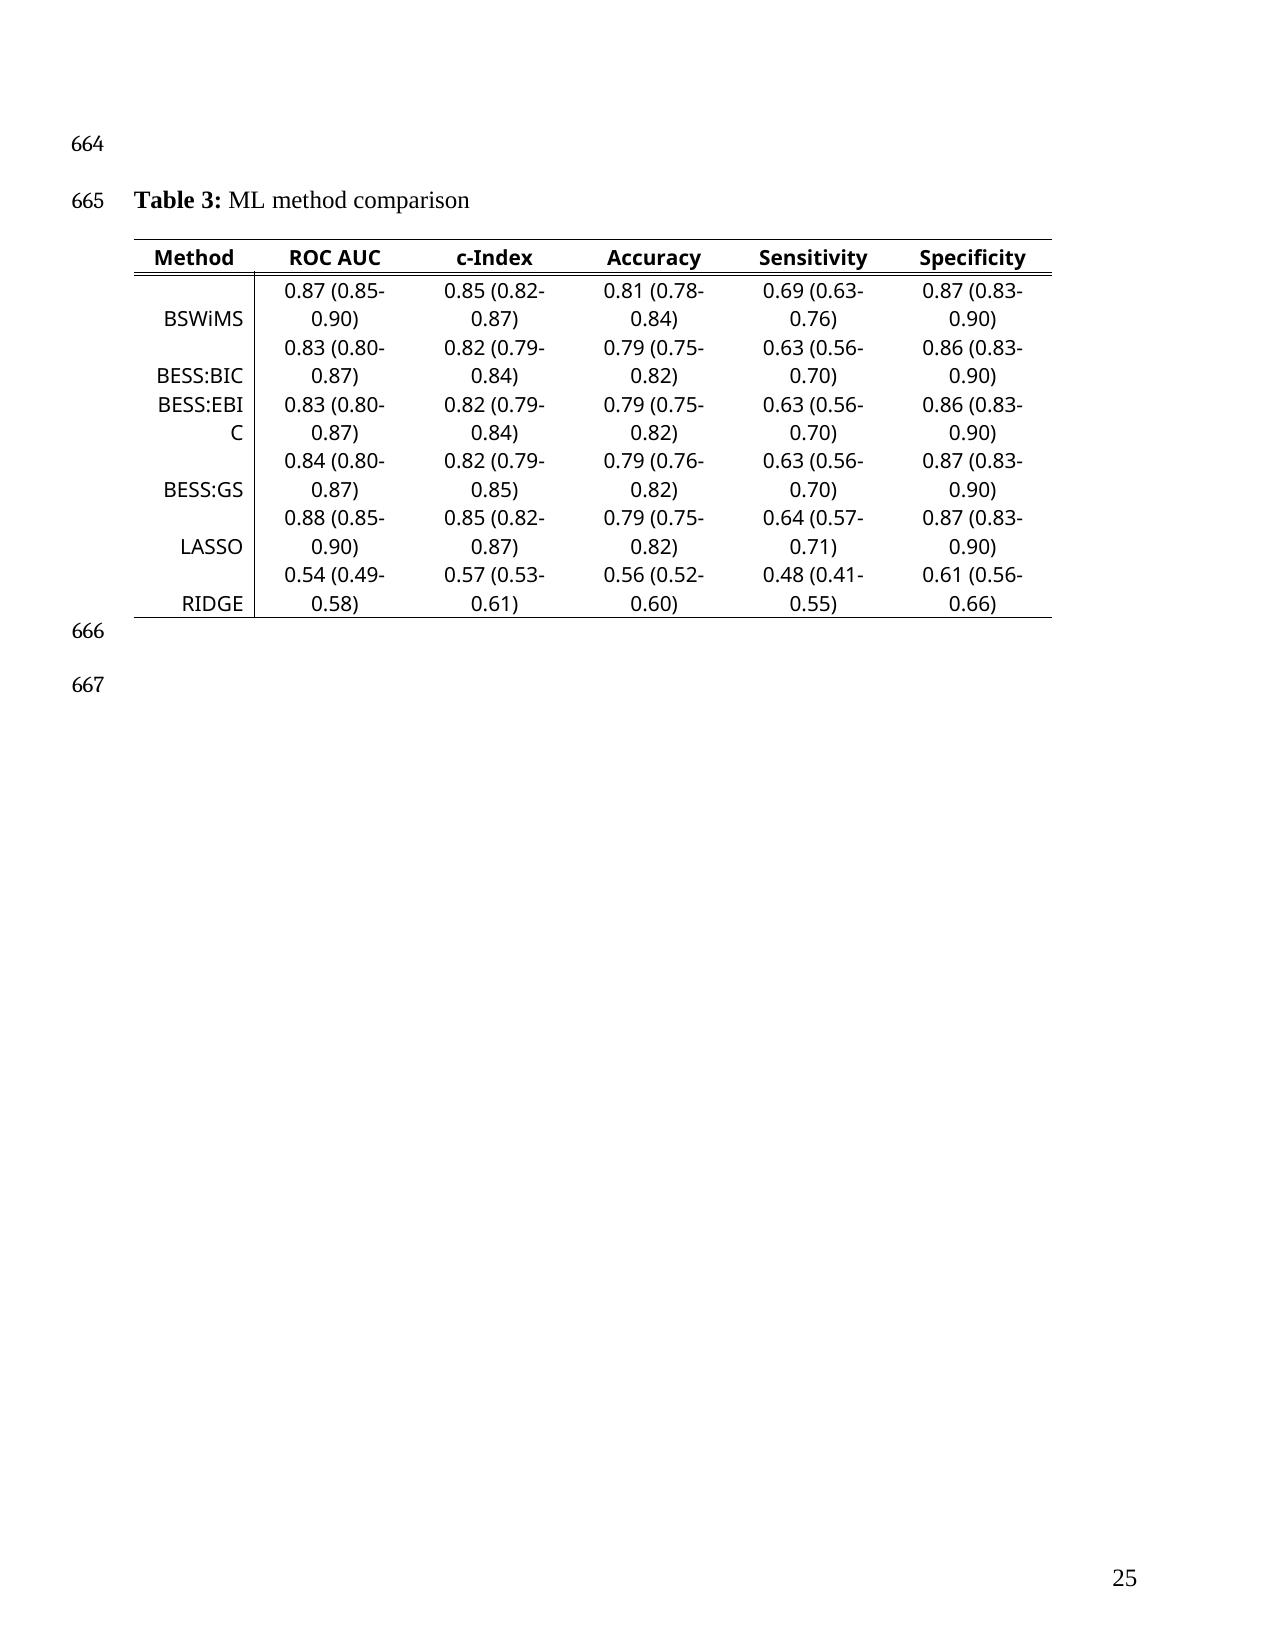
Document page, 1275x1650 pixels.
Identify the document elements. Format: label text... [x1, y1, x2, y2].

table_cell 0.85 (0.82-0.87) [415, 276, 574, 333]
table_header Accuracy [574, 240, 733, 271]
table_cell 0.48 (0.41-0.55) [734, 560, 893, 617]
table_cell 0.69 (0.63-0.76) [734, 276, 893, 333]
table_cell 0.87 (0.83-0.90) [893, 276, 1052, 333]
table_header c-Index [415, 240, 574, 271]
table_cell RIDGE [134, 560, 254, 617]
table_cell 0.85 (0.82-0.87) [415, 504, 574, 560]
table_cell 0.61 (0.56-0.66) [893, 560, 1052, 617]
text Table 3: ML method comparison [133, 185, 1152, 213]
table_cell 0.63 (0.56-0.70) [734, 333, 893, 390]
table_header ROC AUC [255, 240, 415, 271]
table_cell 0.82 (0.79-0.84) [415, 333, 574, 390]
table_cell 0.54 (0.49-0.58) [255, 560, 415, 617]
table_cell 0.87 (0.85-0.90) [255, 276, 415, 333]
table_cell 0.79 (0.75-0.82) [574, 333, 733, 390]
table_cell 0.81 (0.78-0.84) [574, 276, 733, 333]
table_cell BESS:EBIC [134, 390, 254, 447]
table_cell BESS:BIC [134, 333, 254, 390]
table_cell 0.87 (0.83-0.90) [893, 447, 1052, 503]
table_cell 0.88 (0.85-0.90) [255, 504, 415, 560]
table_header Sensitivity [734, 240, 893, 271]
table_cell 0.83 (0.80-0.87) [255, 390, 415, 447]
table_cell 0.86 (0.83-0.90) [893, 333, 1052, 390]
table_cell 0.79 (0.76-0.82) [574, 447, 733, 503]
table_cell 0.63 (0.56-0.70) [734, 390, 893, 447]
table_cell LASSO [134, 504, 254, 560]
table_cell 0.64 (0.57-0.71) [734, 504, 893, 560]
table_cell 0.84 (0.80-0.87) [255, 447, 415, 503]
table_header Specificity [893, 240, 1052, 271]
table_cell 0.82 (0.79-0.84) [415, 390, 574, 447]
table_cell BESS:GS [134, 447, 254, 503]
table_cell 0.87 (0.83-0.90) [893, 504, 1052, 560]
table_cell BSWiMS [134, 276, 254, 333]
table_cell 0.86 (0.83-0.90) [893, 390, 1052, 447]
table_cell 0.79 (0.75-0.82) [574, 390, 733, 447]
table_cell 0.82 (0.79-0.85) [415, 447, 574, 503]
table_cell 0.79 (0.75-0.82) [574, 504, 733, 560]
table_cell 0.57 (0.53-0.61) [415, 560, 574, 617]
table_cell 0.63 (0.56-0.70) [734, 447, 893, 503]
table_cell 0.83 (0.80-0.87) [255, 333, 415, 390]
table_header Method [134, 240, 254, 271]
table_cell 0.56 (0.52-0.60) [574, 560, 733, 617]
